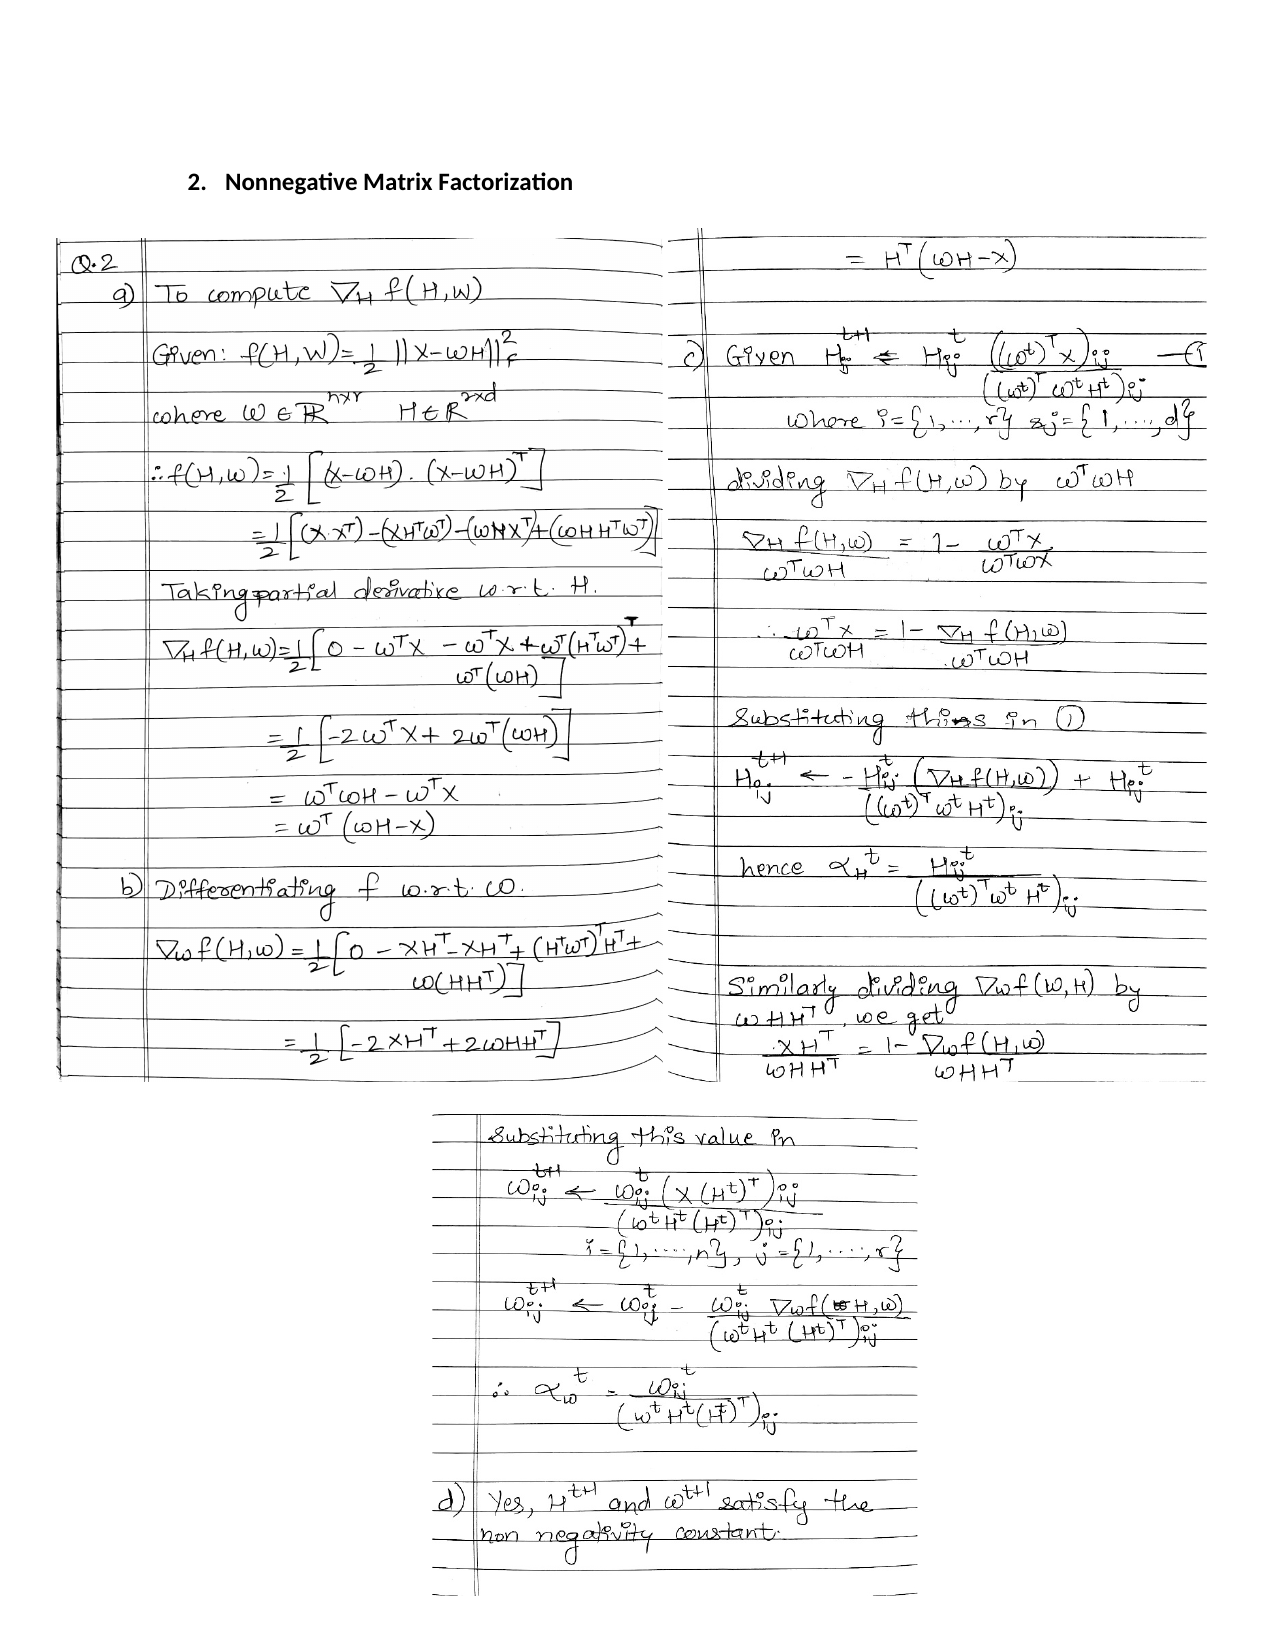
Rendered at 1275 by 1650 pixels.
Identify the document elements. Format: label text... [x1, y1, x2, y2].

list Nonnegative Matrix Factorization [187, 166, 1125, 196]
picture [432, 1114, 918, 1596]
picture [668, 228, 1207, 1082]
picture [56, 238, 663, 1082]
